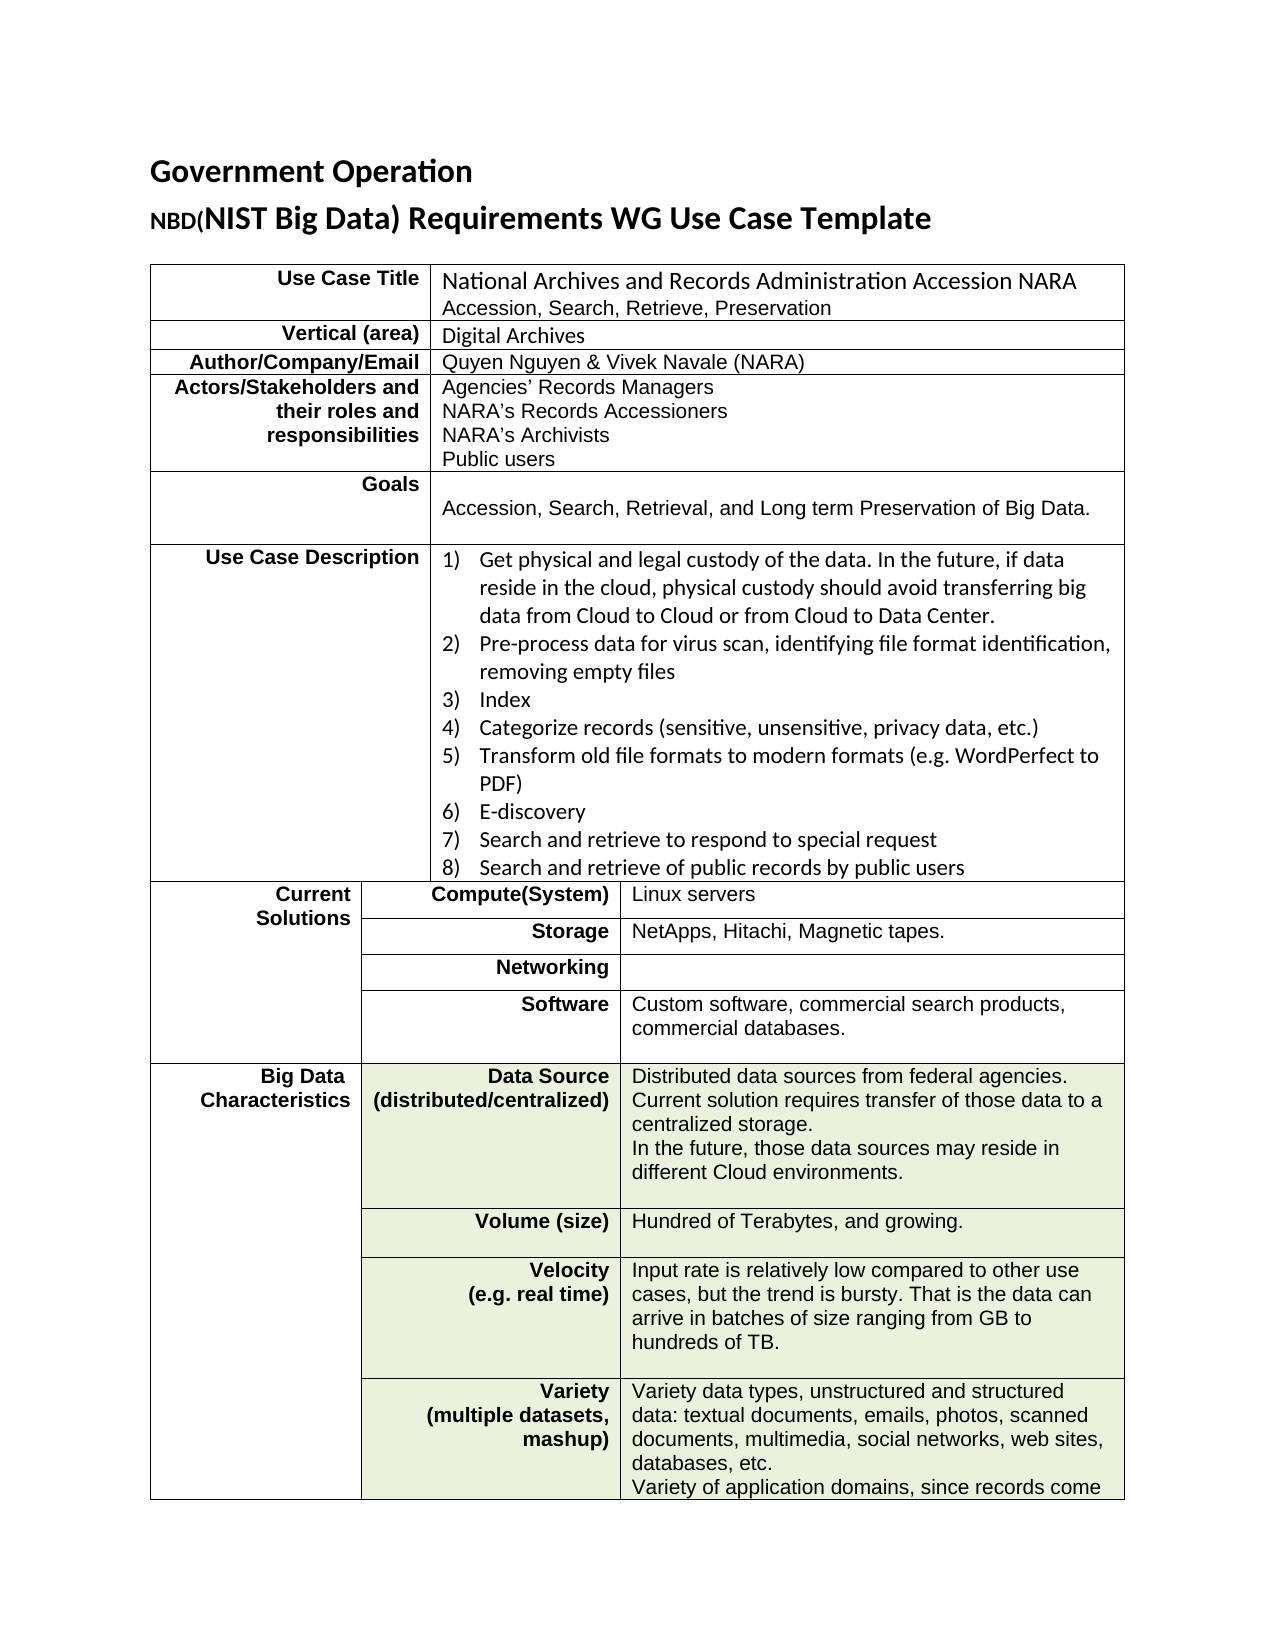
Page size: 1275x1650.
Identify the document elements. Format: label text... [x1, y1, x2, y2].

table_cell Input rate is relatively low compared to other use cases, but the trend is bursty. That is the data can arrive in batches of size ranging from GB to hundreds of TB. [621, 1258, 1124, 1378]
text Government Operation NBD(NIST Big Data) Requirements WG Use Case Template [150, 150, 1125, 237]
table_cell Distributed data sources from federal agencies. Current solution requires transfer of those data to a centralized storage. In the future, those data sources may reside in different Cloud environments. [621, 1064, 1124, 1208]
table_cell NetApps, Hitachi, Magnetic tapes. [621, 919, 1124, 954]
table_cell Digital Archives [431, 321, 1124, 349]
table_cell Vertical (area) [151, 321, 430, 349]
table_cell Use Case Description [151, 545, 430, 881]
table_cell Accession, Search, Retrieval, and Long term Preservation of Big Data. [431, 472, 1124, 544]
table_cell Data Source (distributed/centralized) [362, 1064, 620, 1208]
table_cell Storage [362, 919, 620, 954]
table_cell Get physical and legal custody of the data. In the future, if data reside in the cloud, physical custody should avoid transferring big data from Cloud to Cloud or from Cloud to Data Center. Pre-process data for virus scan, identifying file format identification, removing empty files Index Categorize records (sensitive, unsensitive, privacy data, etc.) Transform old file formats to modern formats (e.g. WordPerfect to PDF) E-discovery Search and retrieve to respond to special request Search and retrieve of public records by public users [431, 545, 1124, 881]
table_cell Custom software, commercial search products, commercial databases. [621, 991, 1124, 1063]
table_cell Author/Company/Email [151, 350, 430, 374]
table_cell Actors/Stakeholders and their roles and responsibilities [151, 375, 430, 471]
table_cell Volume (size) [362, 1209, 620, 1257]
table_cell Goals [151, 472, 430, 544]
table_cell Networking [362, 955, 620, 990]
table_cell Hundred of Terabytes, and growing. [621, 1209, 1124, 1257]
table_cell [621, 1379, 1124, 1499]
table_header National Archives and Records Administration Accession NARA Accession, Search, Retrieve, Preservation [431, 265, 1124, 320]
table_cell Linux servers [621, 882, 1124, 917]
table_cell Agencies’ Records Managers NARA’s Records Accessioners NARA’s Archivists Public users [431, 375, 1124, 471]
table_cell Big Data Characteristics [151, 1064, 361, 1499]
table_cell [621, 955, 1124, 990]
table_cell Velocity (e.g. real time) [362, 1258, 620, 1378]
table_cell Current Solutions [151, 882, 361, 1063]
table_cell Quyen Nguyen & Vivek Navale (NARA) [431, 350, 1124, 374]
table_cell Software [362, 991, 620, 1063]
table_cell Compute(System) [362, 882, 620, 917]
table_header Use Case Title [151, 265, 430, 320]
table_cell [362, 1379, 620, 1499]
